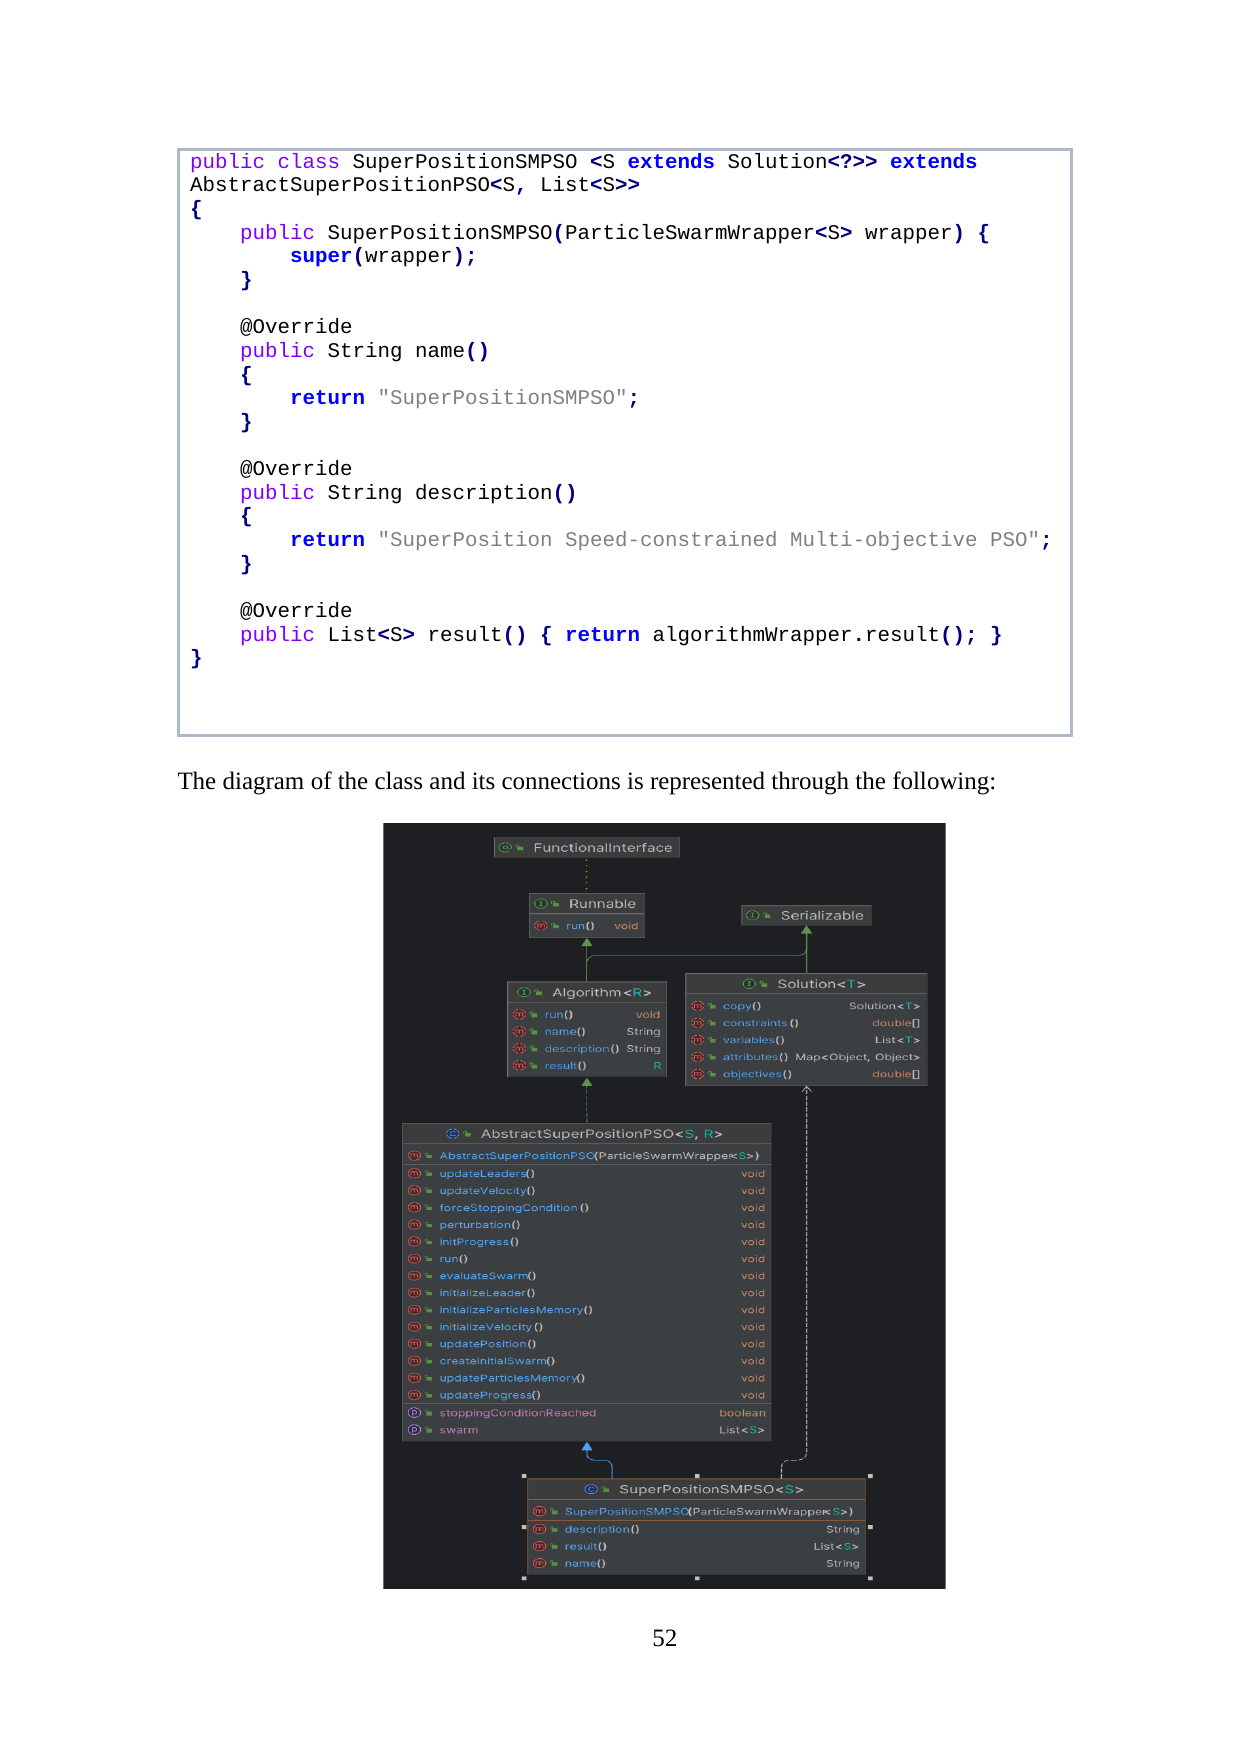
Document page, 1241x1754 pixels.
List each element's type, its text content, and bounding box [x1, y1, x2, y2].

picture [383, 823, 946, 1589]
text The diagram of the class and its connections is represented through the following: [177, 766, 1152, 794]
table_header public class SuperPositionSMPSO <S extends Solution<?>> extends AbstractSuperPositionPSO<S, List<S>> { public SuperPositionSMPSO(ParticleSwarmWrapper<S> wrapper) { super(wrapper); } @Override public String name() { return "SuperPositionSMPSO"; } @Override public String description() { return "SuperPosition Speed-constrained Multi-objective PSO"; } @Override public List<S> result() { return algorithmWrapper.result(); } } [180, 151, 1070, 734]
